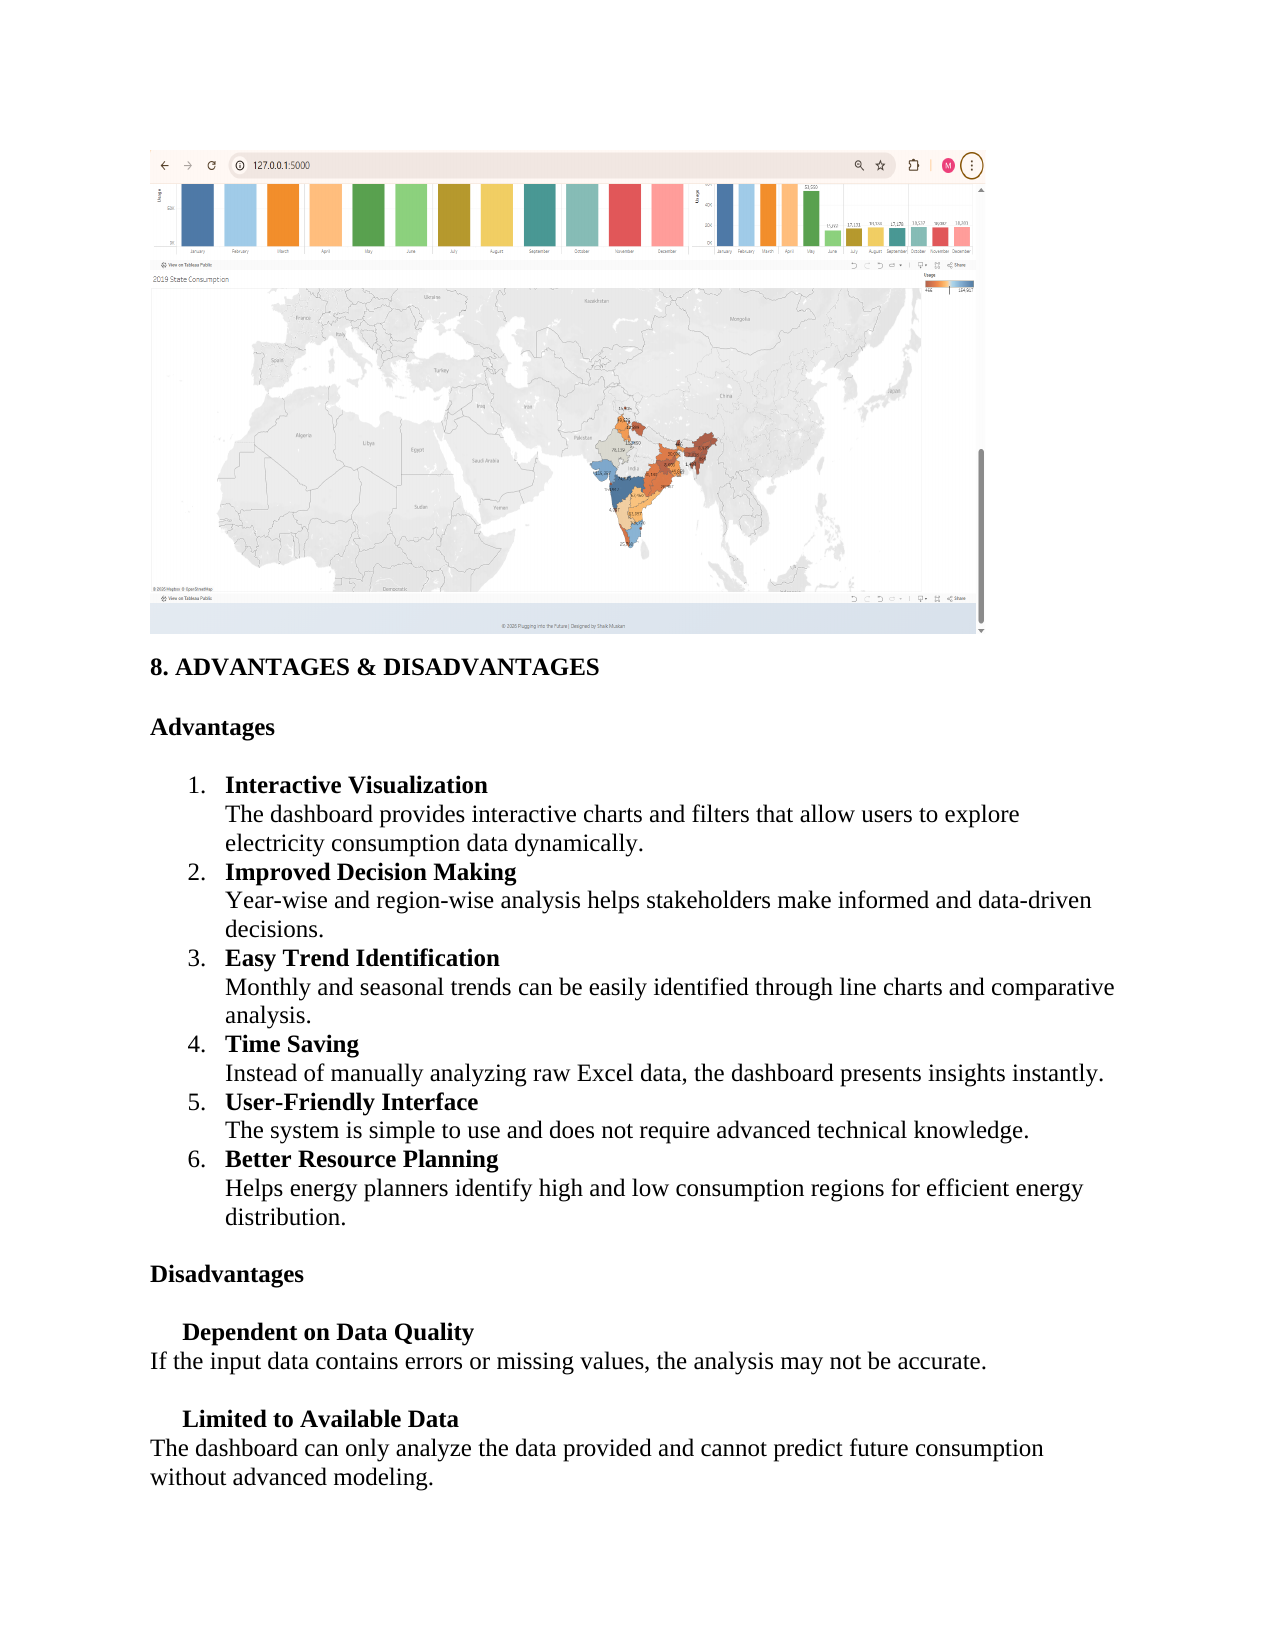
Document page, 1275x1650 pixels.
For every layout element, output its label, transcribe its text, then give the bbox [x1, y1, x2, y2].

list Easy Trend Identification Monthly and seasonal trends can be easily identified through line charts and comparative analysis. [187, 1001, 1125, 1087]
picture [150, 150, 986, 634]
list User-Friendly Interface The system is simple to use and does not require advanced technical knowledge. [187, 1203, 1125, 1261]
text Disadvantages [150, 1405, 1125, 1434]
list Time Saving Instead of manually analyzing raw Excel data, the dashboard presents insights instantly. [187, 1117, 1125, 1174]
list Improved Decision Making Year-wise and region-wise analysis helps stakeholders make informed and data-driven decisions. [187, 886, 1125, 972]
list Better Resource Planning Helps energy planners identify high and low consumption regions for efficient energy distribution. [187, 1290, 1125, 1376]
list Interactive Visualization The dashboard provides interactive charts and filters that allow users to explore electricity consumption data dynamically. [187, 770, 1125, 857]
subtitle Advantages [150, 712, 1125, 741]
text 8. ADVANTAGES & DISADVANTAGES [150, 652, 1125, 681]
